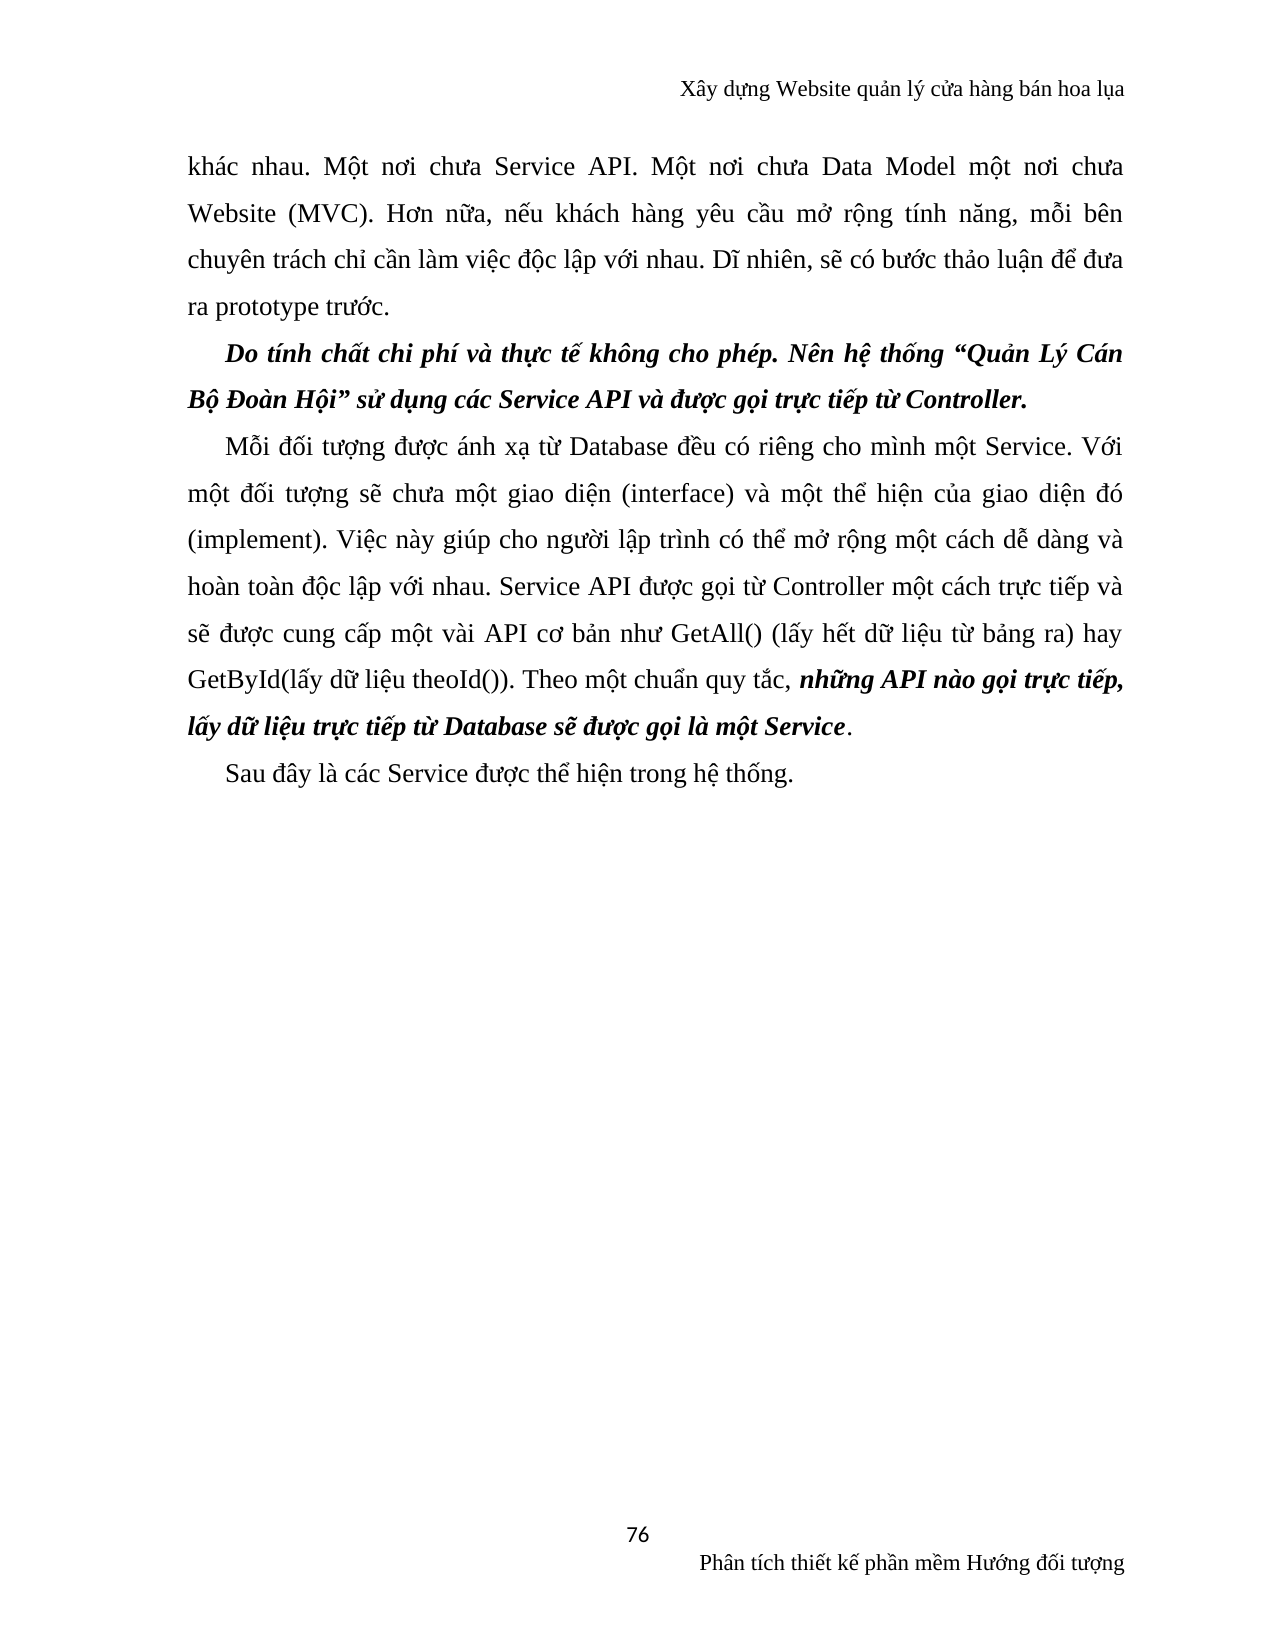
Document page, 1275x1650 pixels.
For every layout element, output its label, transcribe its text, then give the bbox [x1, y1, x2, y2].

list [187, 150, 1125, 321]
list Do tính chất chi phí và thực tế không cho phép. Nên hệ thống “Quản Lý Cán Bộ Đoàn Hội” sử dụng các Service API và được gọi trực tiếp từ Controller. [187, 337, 1125, 414]
list Sau đây là các Service được thể hiện trong hệ thống. [187, 757, 1125, 788]
list Mỗi đối tượng được ánh xạ từ Database đều có riêng cho mình một Service. Với một đối tượng sẽ chưa một giao diện (interface) và một thể hiện của giao diện đó (implement). Việc này giúp cho người lập trình có thể mở rộng một cách dễ dàng và hoàn toàn độc lập với nhau. Service API được gọi từ Controller một cách trực tiếp và sẽ được cung cấp một vài API cơ bản như GetAll() (lấy hết dữ liệu từ bảng ra) hay GetById(lấy dữ liệu theoId()). Theo một chuẩn quy tắc, những API nào gọi trực tiếp, lấy dữ liệu trực tiếp từ Database sẽ được gọi là một Service. [187, 430, 1125, 741]
